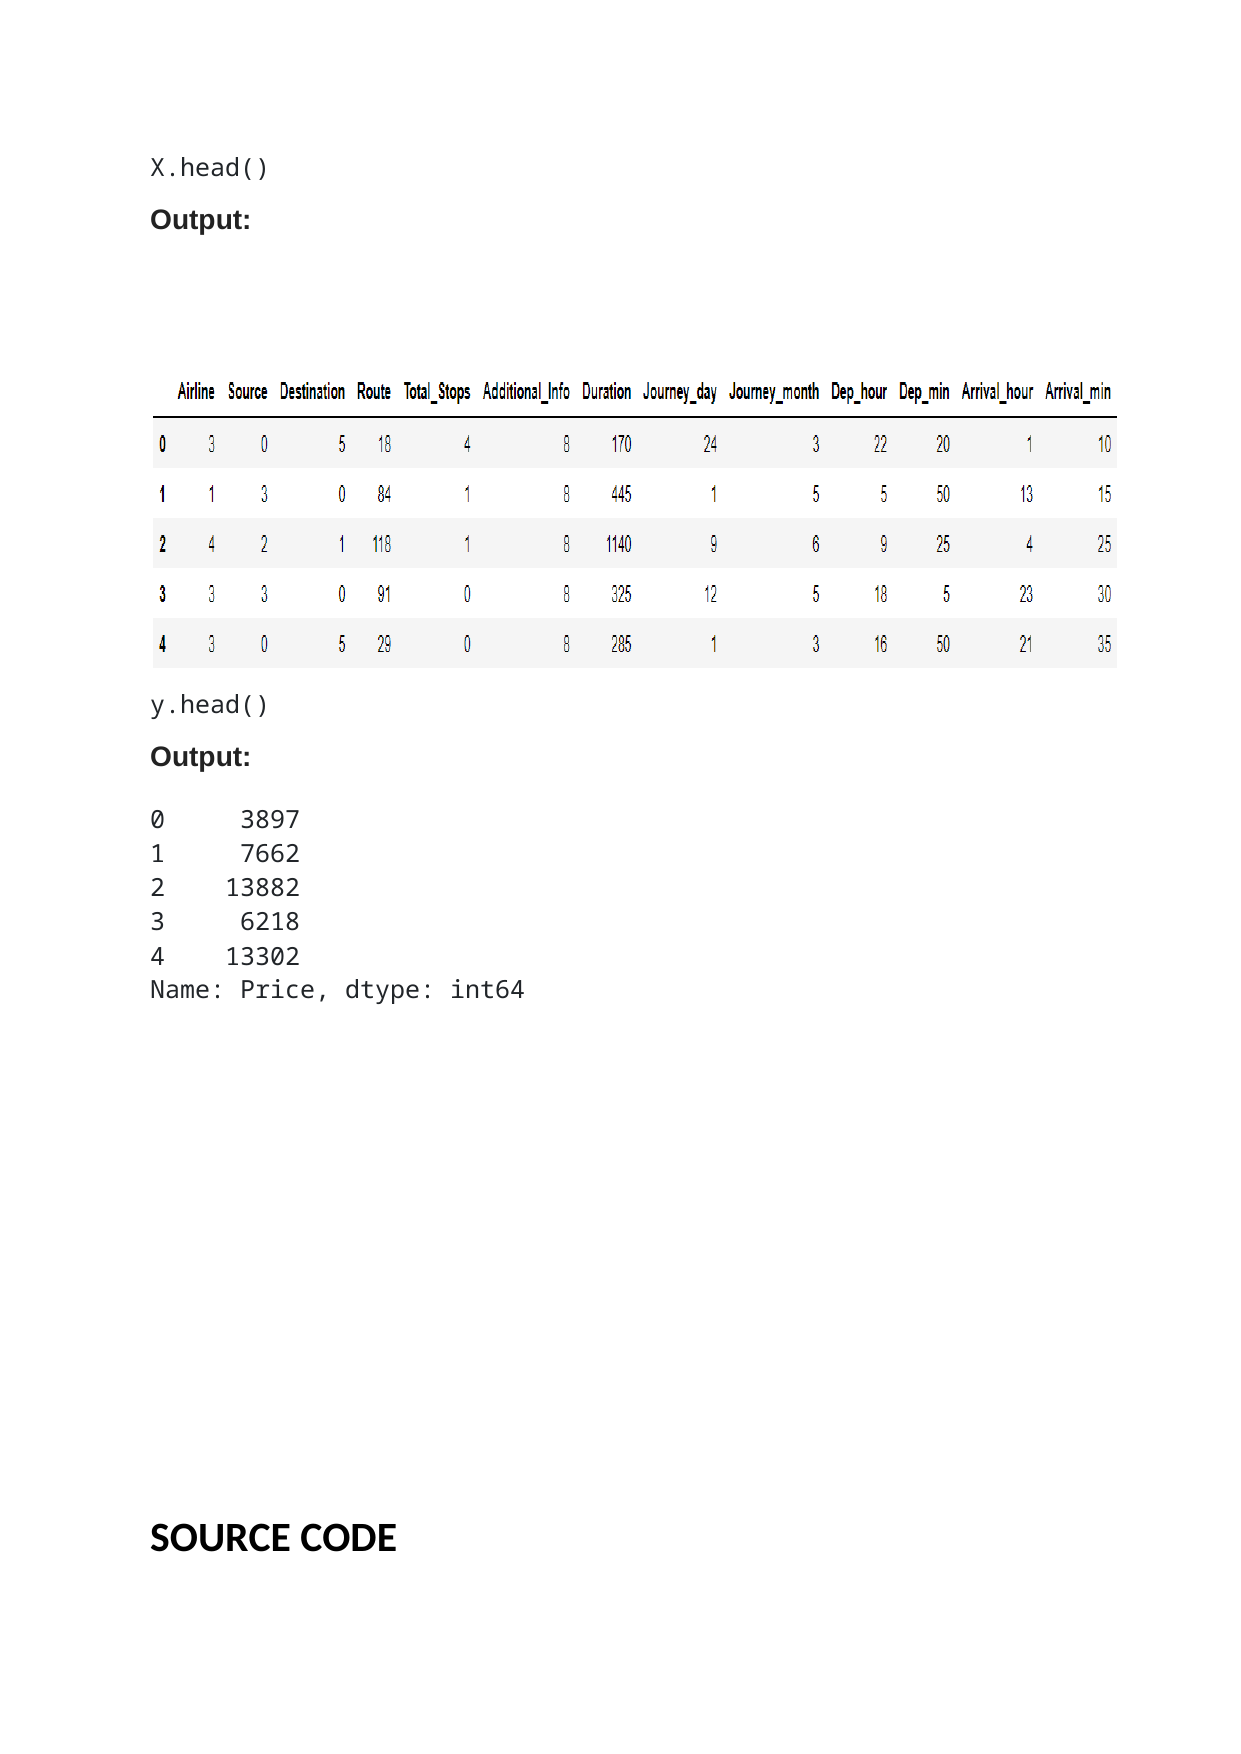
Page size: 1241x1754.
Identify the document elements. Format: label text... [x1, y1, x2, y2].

text 2 13882 [150, 870, 1090, 904]
picture [150, 345, 1118, 687]
text Output: [150, 184, 1090, 236]
text SOURCE CODE [150, 1511, 1090, 1562]
text 4 13302 [150, 938, 1090, 972]
text Output: [150, 721, 1090, 773]
text 1 7662 [150, 836, 1090, 870]
text 0 3897 [150, 802, 1090, 836]
text 3 6218 [150, 904, 1090, 938]
text Name: Price, dtype: int64 [150, 972, 1090, 1006]
text X.head() [150, 150, 1090, 184]
text y.head() [150, 687, 1090, 721]
